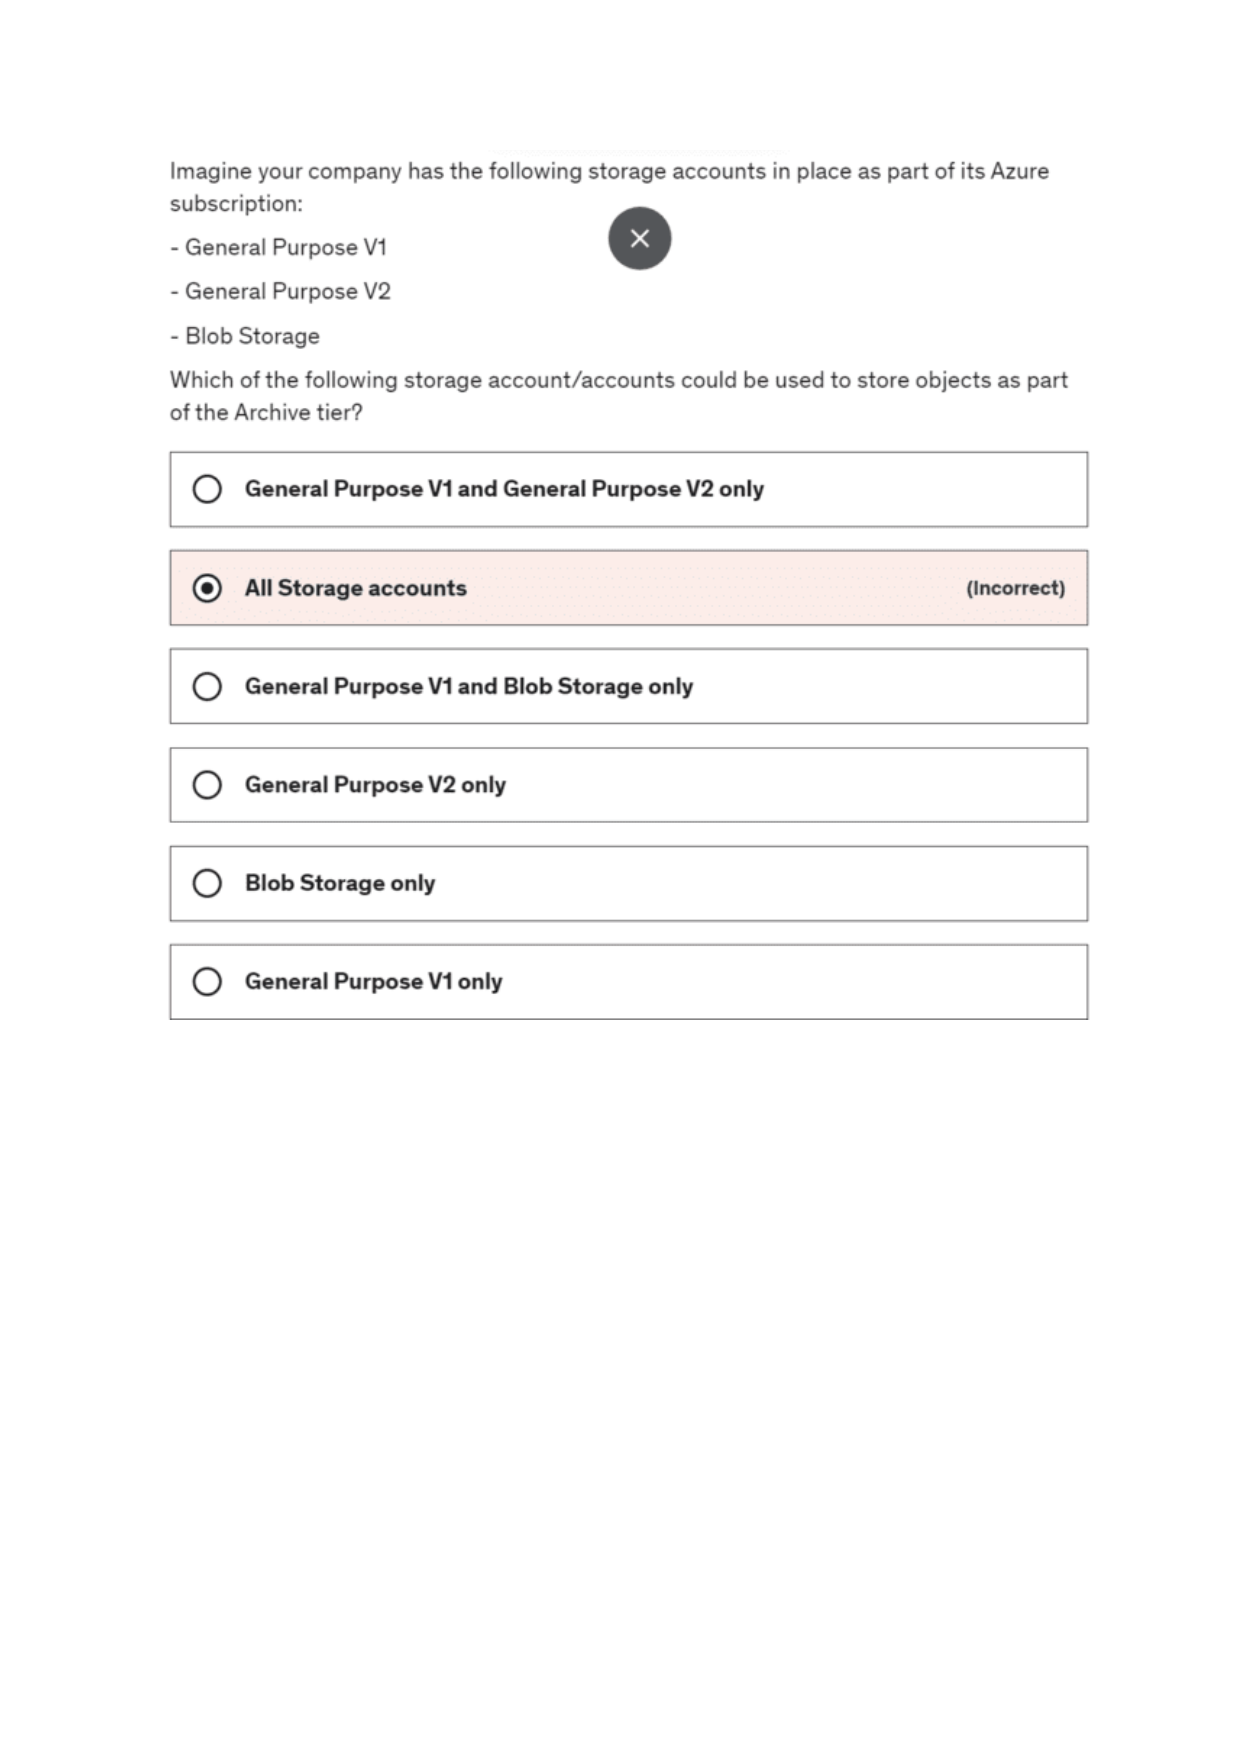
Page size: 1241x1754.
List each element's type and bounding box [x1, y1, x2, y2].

picture [150, 150, 1091, 1020]
